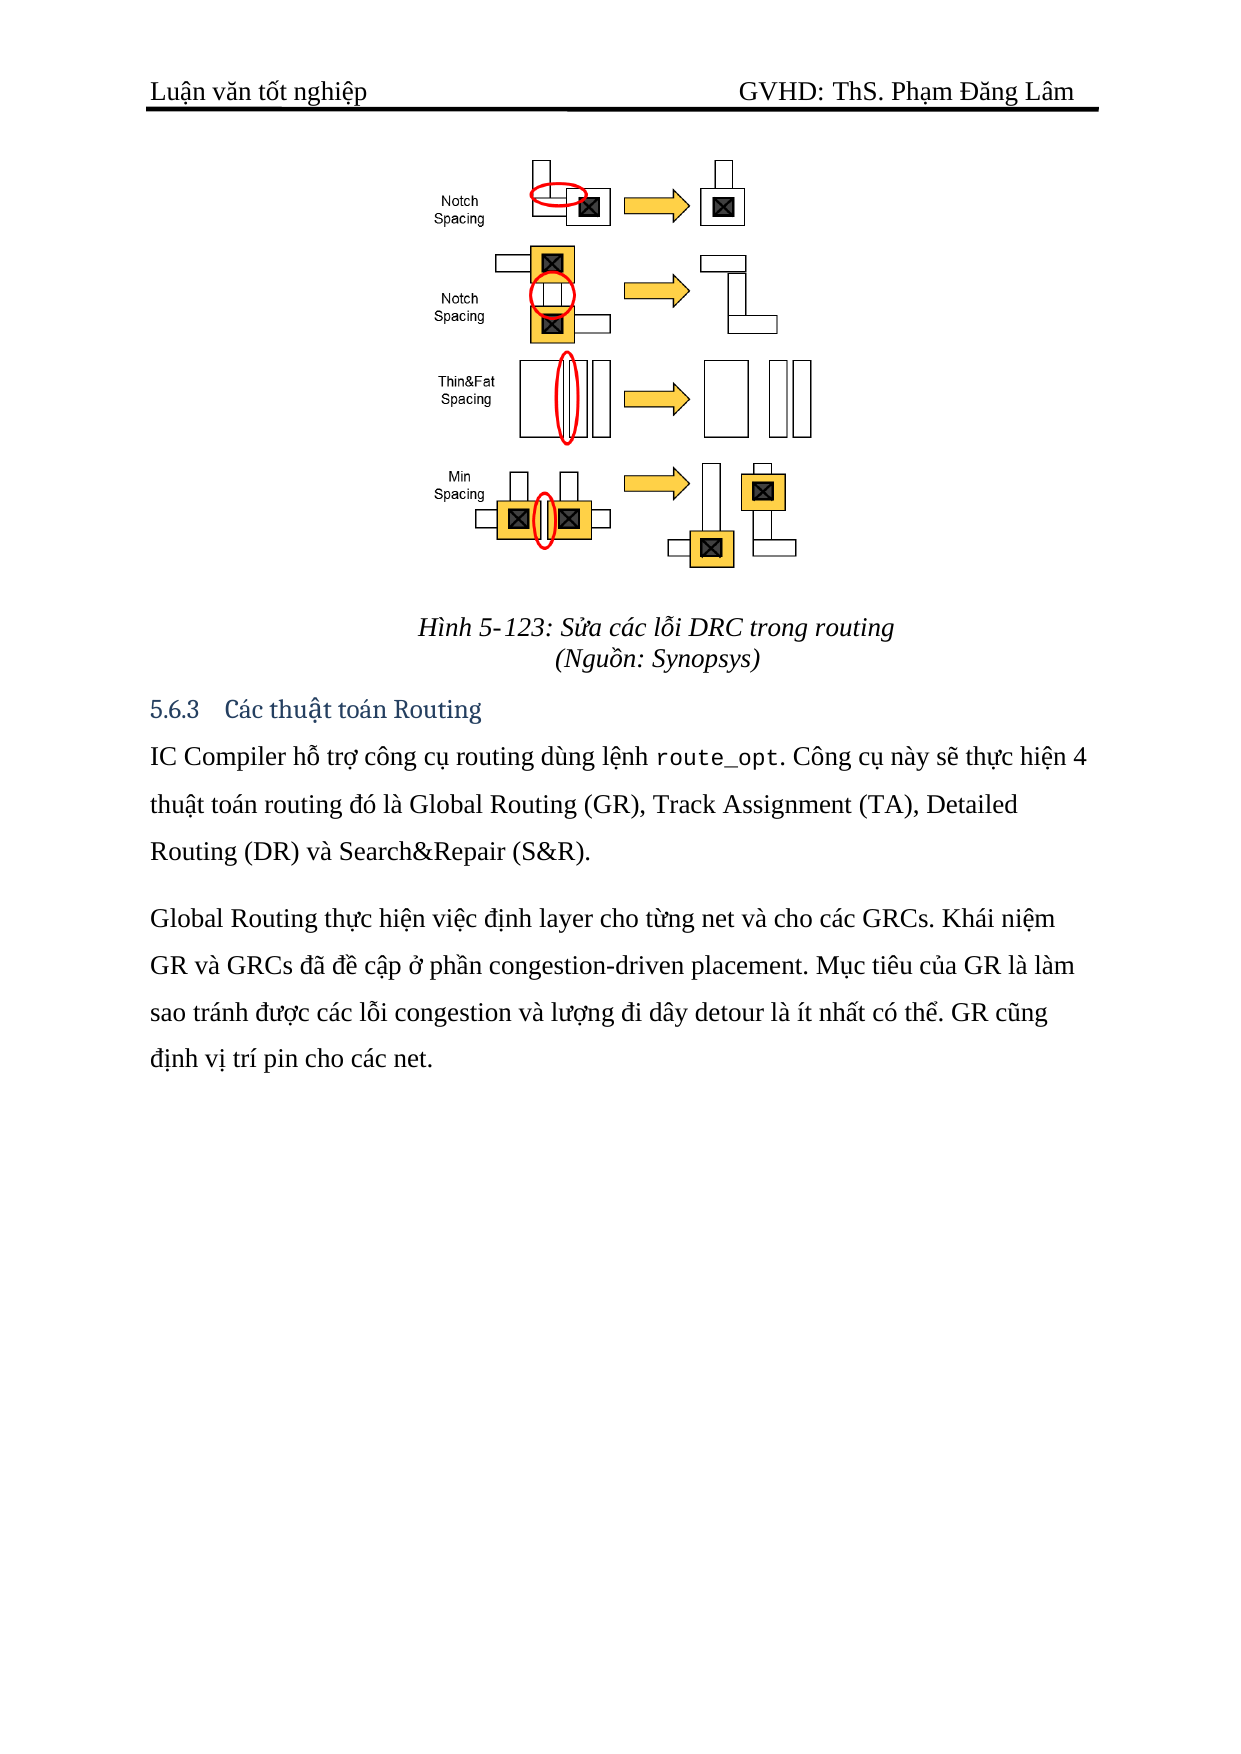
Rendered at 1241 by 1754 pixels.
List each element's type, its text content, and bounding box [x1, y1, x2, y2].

picture [410, 150, 830, 575]
text IC Compiler hỗ trợ công cụ routing dùng lệnh route_opt. Công cụ này sẽ thực hiện 4 thuật toán routing đó là Global Routing (GR), Track Assignment (TA), Detailed Routing (DR) và Search&Repair (S&R). [150, 741, 1090, 866]
subtitle Các thuật toán Routing [150, 694, 1090, 726]
text (Nguồn: Synopsys) [225, 642, 1090, 674]
text Global Routing thực hiện việc định layer cho từng net và cho các GRCs. Khái niệm GR và GRCs đã đề cập ở phần congestion-driven placement. Mục tiêu của GR là làm sao tránh được các lỗi congestion và lượng đi dây detour là ít nhất có thể. GR cũng định vị trí pin cho các net. [150, 902, 1090, 1073]
